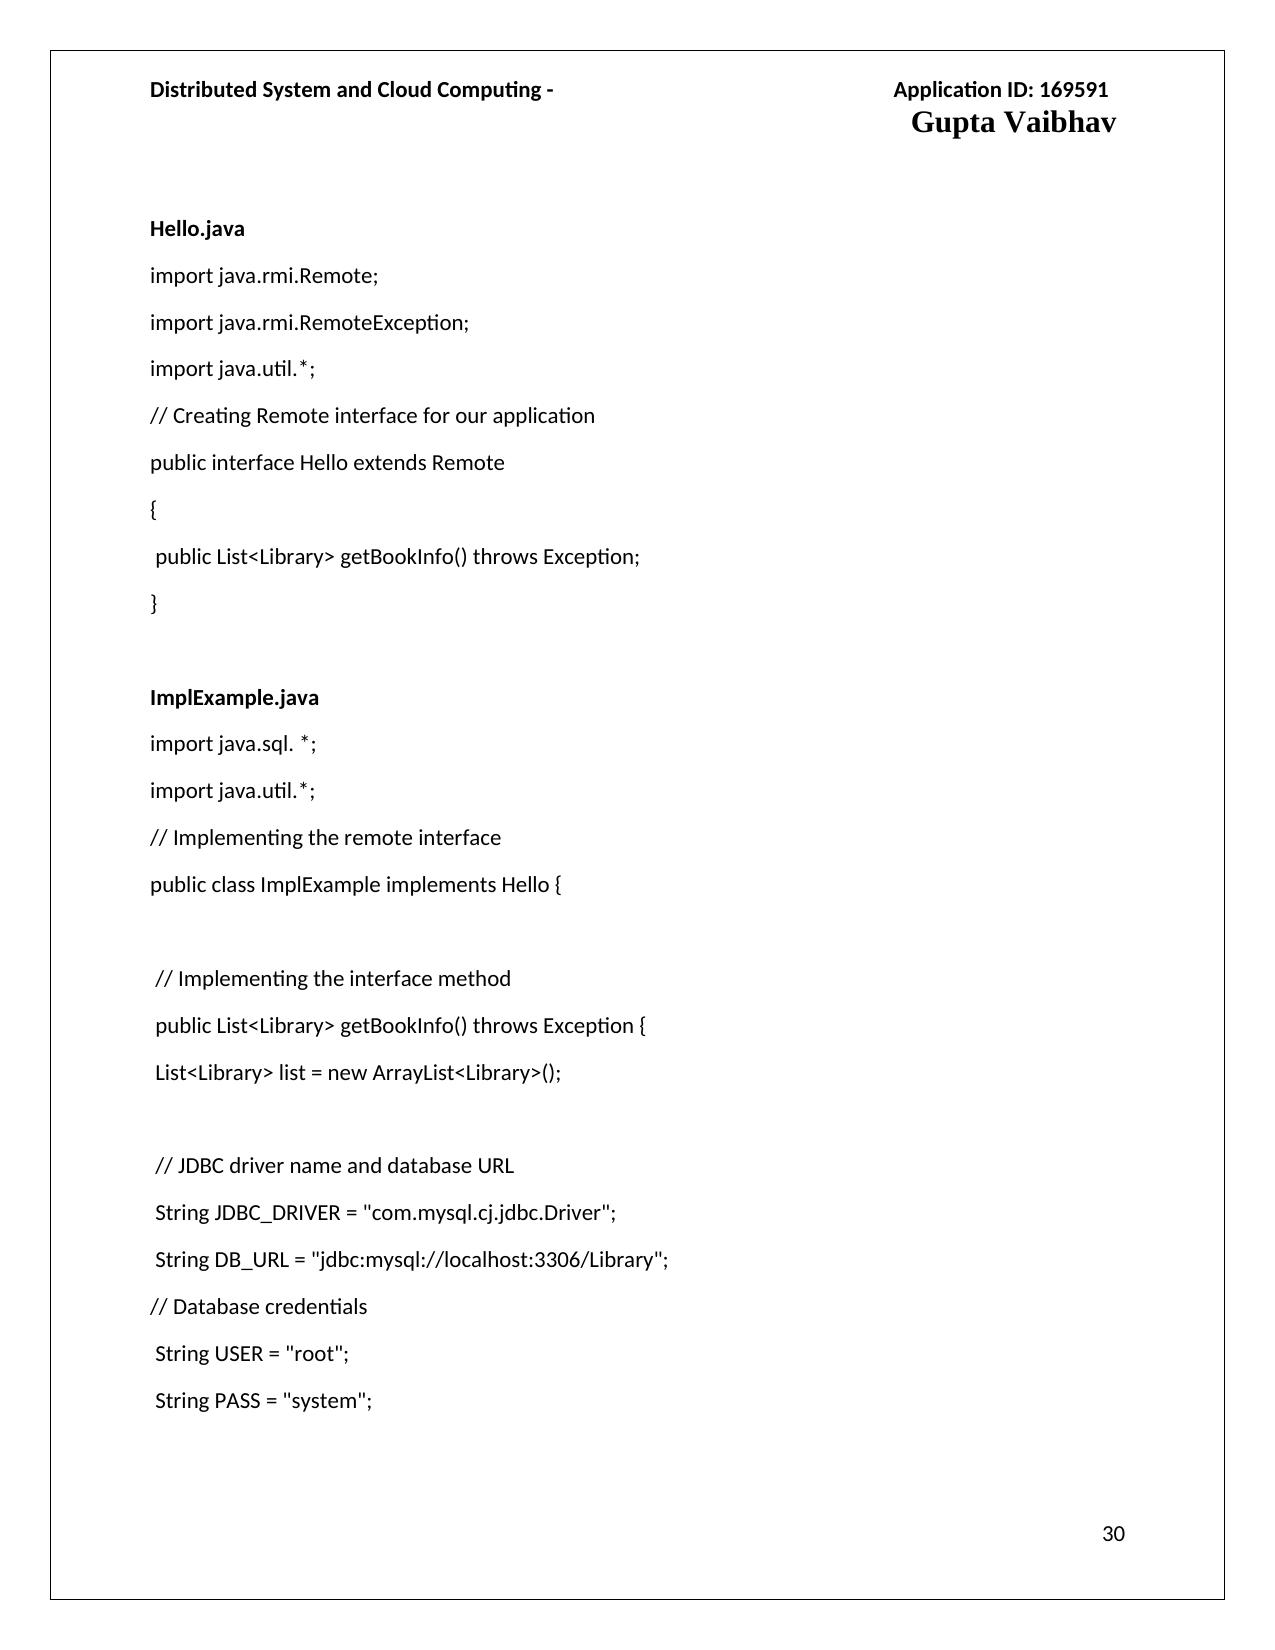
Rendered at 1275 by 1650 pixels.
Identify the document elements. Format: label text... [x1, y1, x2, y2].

text String USER = "root"; [150, 1339, 1125, 1367]
text // Implementing the interface method [150, 964, 1125, 992]
text { [150, 495, 1125, 523]
text import java.rmi.Remote; [150, 261, 1125, 289]
text import java.util.*; [150, 354, 1125, 382]
text // Implementing the remote interface [150, 823, 1125, 851]
text String DB_URL = "jdbc:mysql://localhost:3306/Library"; [150, 1245, 1125, 1273]
text import java.rmi.RemoteException; [150, 308, 1125, 336]
text import java.util.*; [150, 776, 1125, 804]
text ImplExample.java [150, 683, 1125, 711]
text public class ImplExample implements Hello { [150, 870, 1125, 898]
text // JDBC driver name and database URL [150, 1151, 1125, 1179]
text public List<Library> getBookInfo() throws Exception; [150, 542, 1125, 570]
text // Creating Remote interface for our application [150, 401, 1125, 429]
text public interface Hello extends Remote [150, 448, 1125, 476]
text Hello.java [150, 214, 1125, 242]
text String PASS = "system"; [150, 1386, 1125, 1414]
text } [150, 589, 1125, 617]
text List<Library> list = new ArrayList<Library>(); [150, 1058, 1125, 1086]
text // Database credentials [150, 1292, 1125, 1320]
text public List<Library> getBookInfo() throws Exception { [150, 1011, 1125, 1039]
text String JDBC_DRIVER = "com.mysql.cj.jdbc.Driver"; [150, 1198, 1125, 1226]
text import java.sql. *; [150, 729, 1125, 757]
